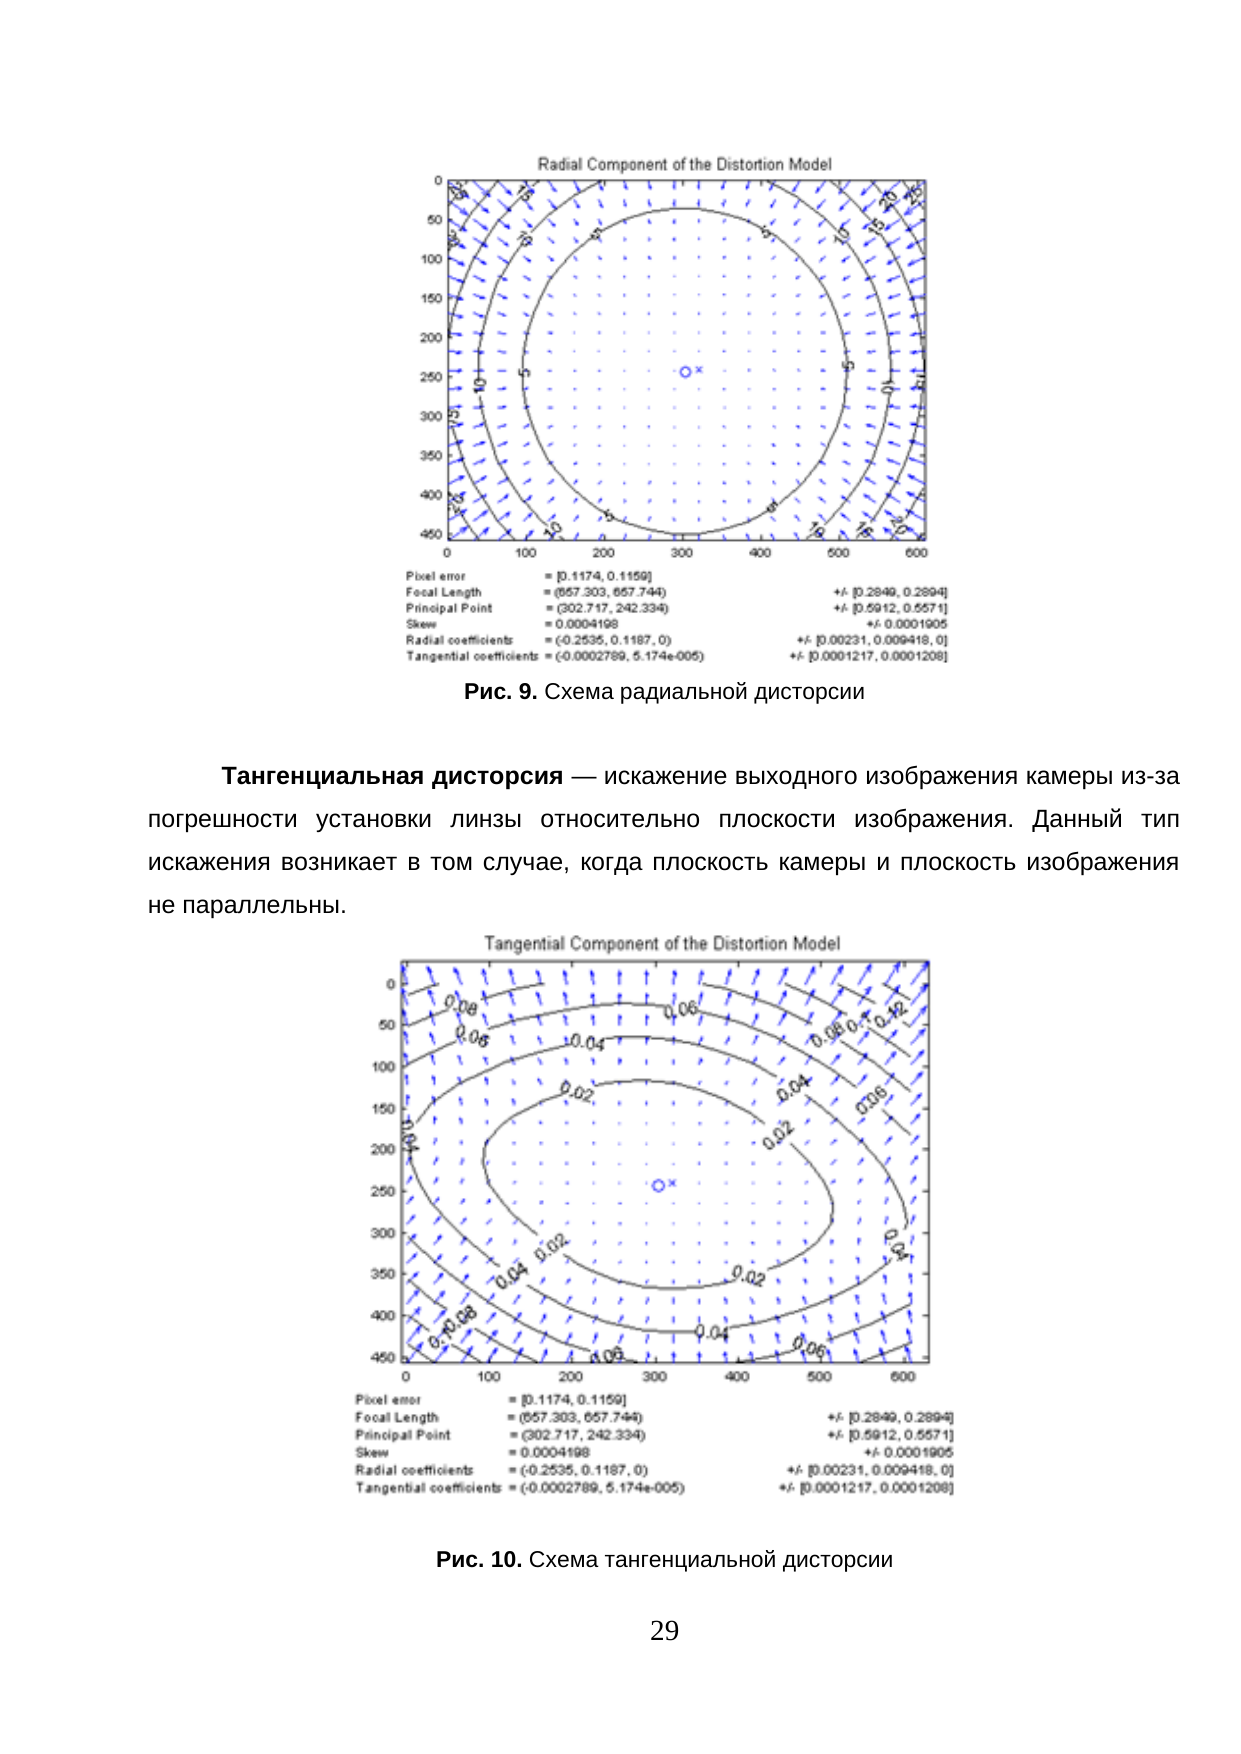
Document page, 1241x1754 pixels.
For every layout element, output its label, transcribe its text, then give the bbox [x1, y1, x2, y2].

picture [324, 934, 1005, 1519]
text Тангенциальная дисторсия — искажение выходного изображения камеры из-за погрешности установки линзы относительно плоскости изображения. Данный тип искажения возникает в том случае, когда плоскость камеры и плоскость изображения не параллельны. [148, 761, 1181, 919]
picture [366, 153, 963, 679]
